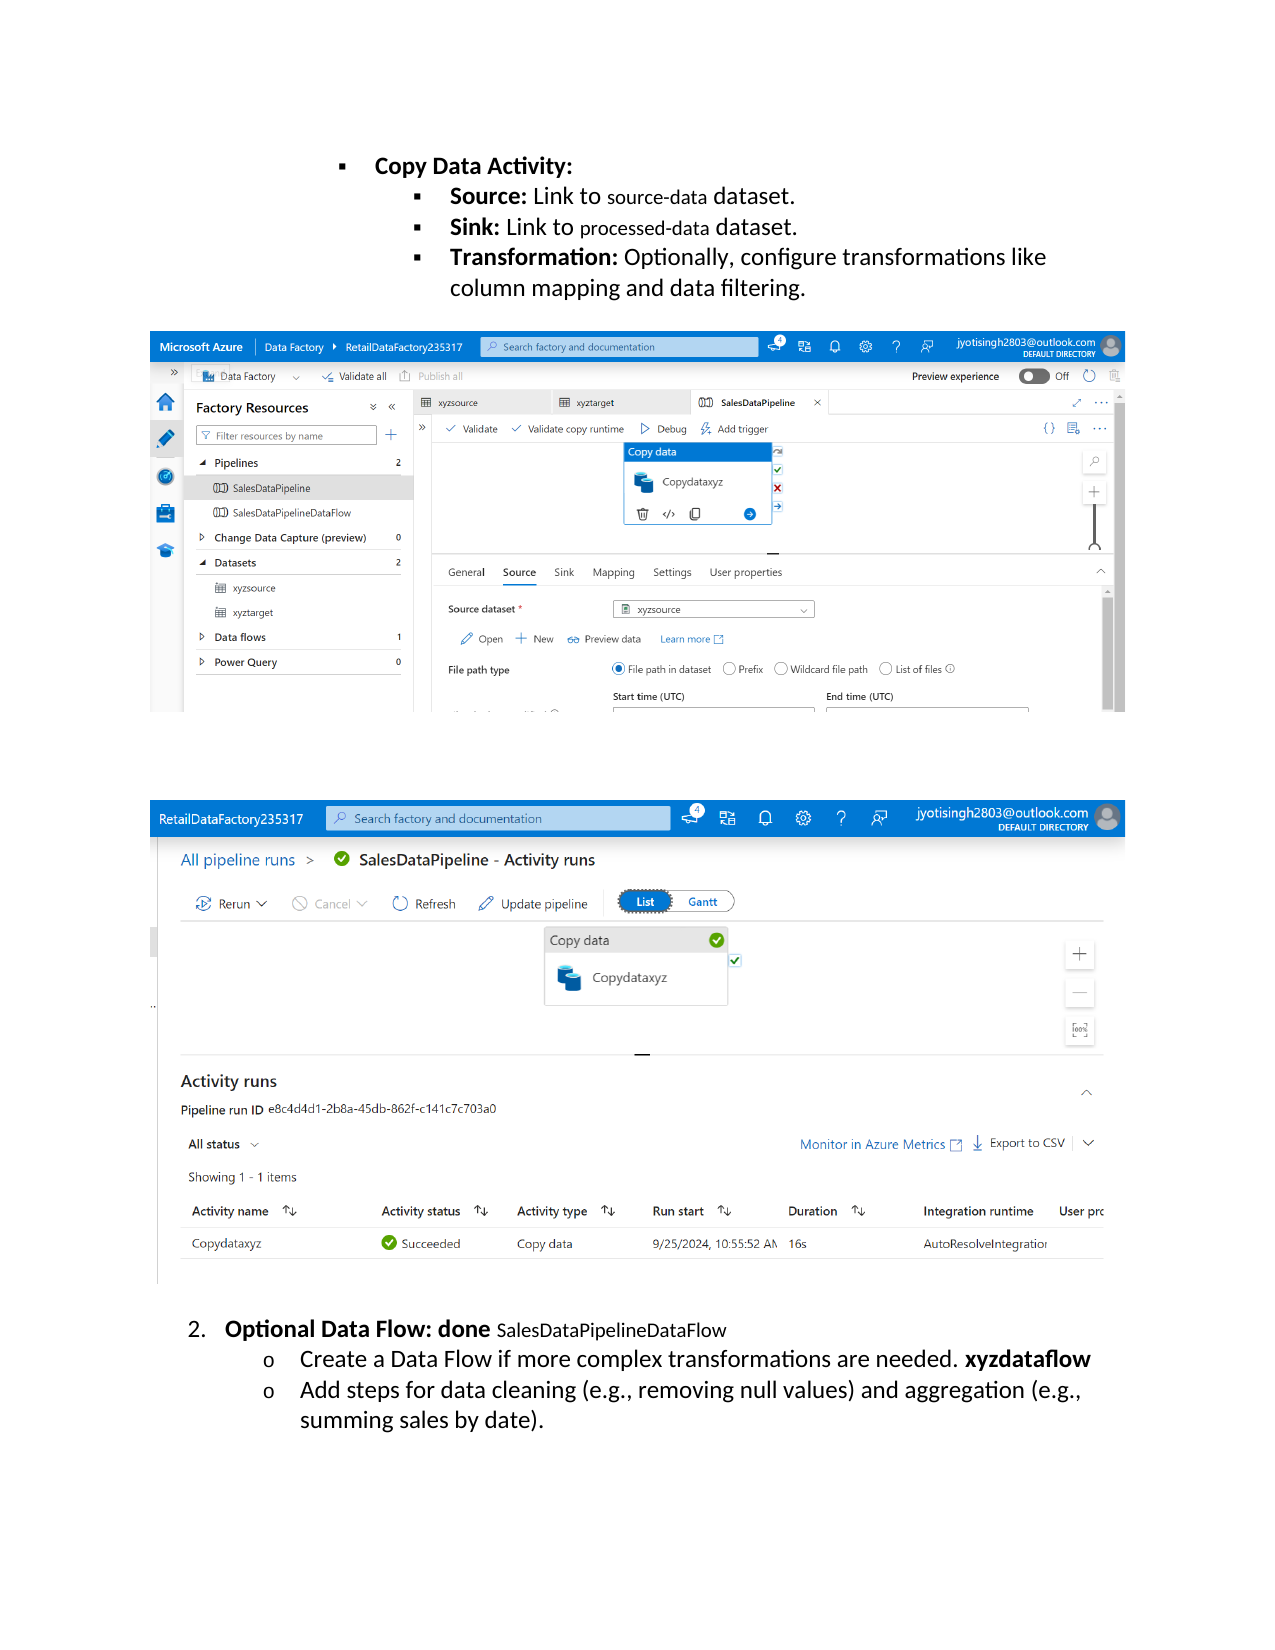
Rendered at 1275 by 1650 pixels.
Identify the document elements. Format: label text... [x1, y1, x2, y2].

list Add steps for data cleaning (e.g., removing null values) and aggregation (e.g., summing sales by date). [262, 1374, 1125, 1435]
picture [150, 800, 1125, 1284]
list Copy Data Activity: [337, 150, 1125, 181]
list Create a Data Flow if more complex transformations are needed. xyzdataflow [262, 1343, 1125, 1374]
picture [150, 331, 1125, 712]
list Sink: Link to processed-data dataset. [412, 211, 1125, 242]
list Transformation: Optionally, configure transformations like column mapping and data filtering. [412, 242, 1125, 303]
list Optional Data Flow: done SalesDataPipelineDataFlow [187, 1313, 1125, 1343]
list Source: Link to source-data dataset. [412, 181, 1125, 211]
